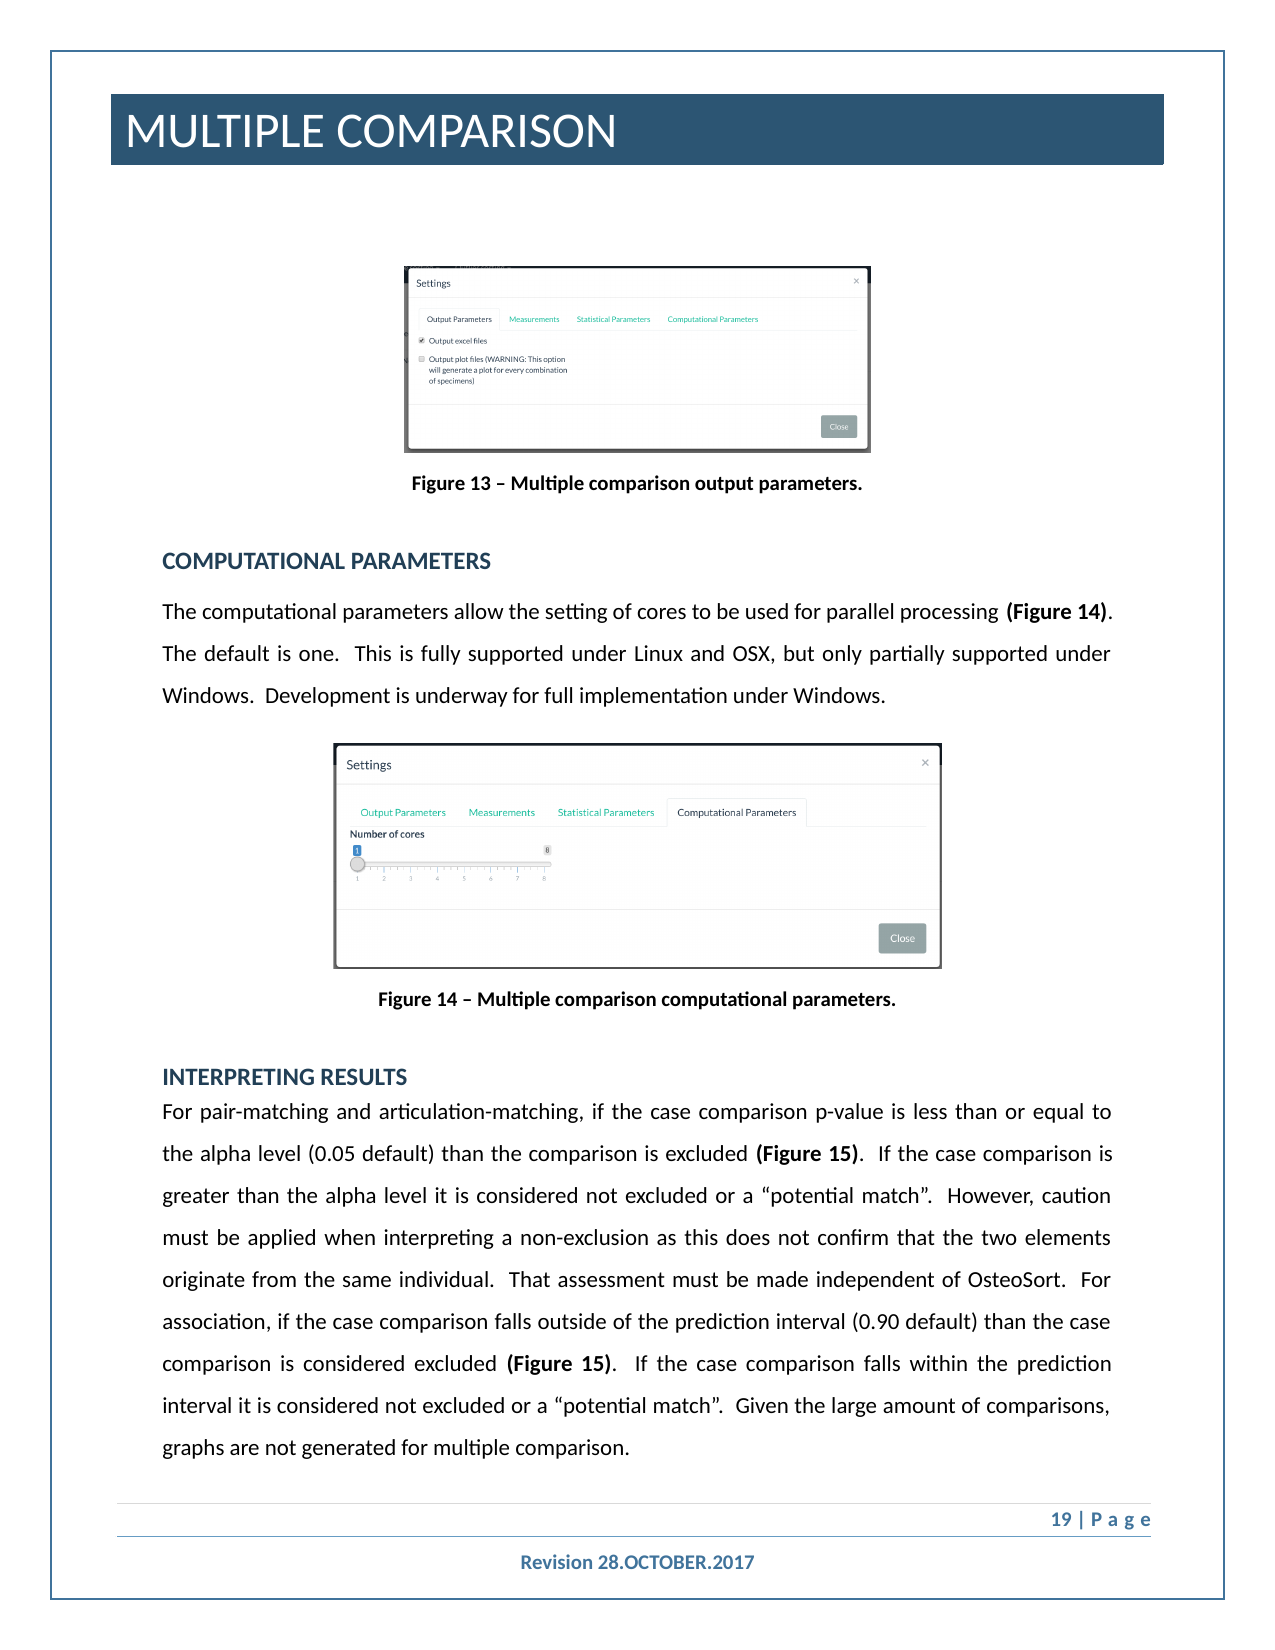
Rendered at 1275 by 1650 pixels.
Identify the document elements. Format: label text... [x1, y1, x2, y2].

text The computational parameters allow the setting of cores to be used for parallel processing (Figure 14). The default is one. This is fully supported under Linux and OSX, but only partially supported under Windows. Development is underway for full implementation under Windows. [162, 597, 1113, 709]
table_cell Figure 13 – Multiple comparison output parameters. [322, 466, 953, 507]
subtitle computational parameters [162, 545, 1113, 575]
table_header [322, 263, 953, 466]
picture [404, 266, 871, 453]
table_cell Figure 14 – Multiple comparison computational parameters. [162, 982, 1113, 1023]
subtitle interpreting results [162, 1061, 1113, 1091]
table_header [162, 739, 1113, 982]
picture [333, 743, 942, 969]
text For pair-matching and articulation-matching, if the case comparison p-value is less than or equal to the alpha level (0.05 default) than the comparison is excluded (Figure 15). If the case comparison is greater than the alpha level it is considered not excluded or a “potential match”. However, caution must be applied when interpreting a non-exclusion as this does not confirm that the two elements originate from the same individual. That assessment must be made independent of OsteoSort. For association, if the case comparison falls outside of the prediction interval (0.90 default) than the case comparison is considered excluded (Figure 15). If the case comparison falls within the prediction interval it is considered not excluded or a “potential match”. Given the large amount of comparisons, graphs are not generated for multiple comparison. [162, 1097, 1113, 1461]
